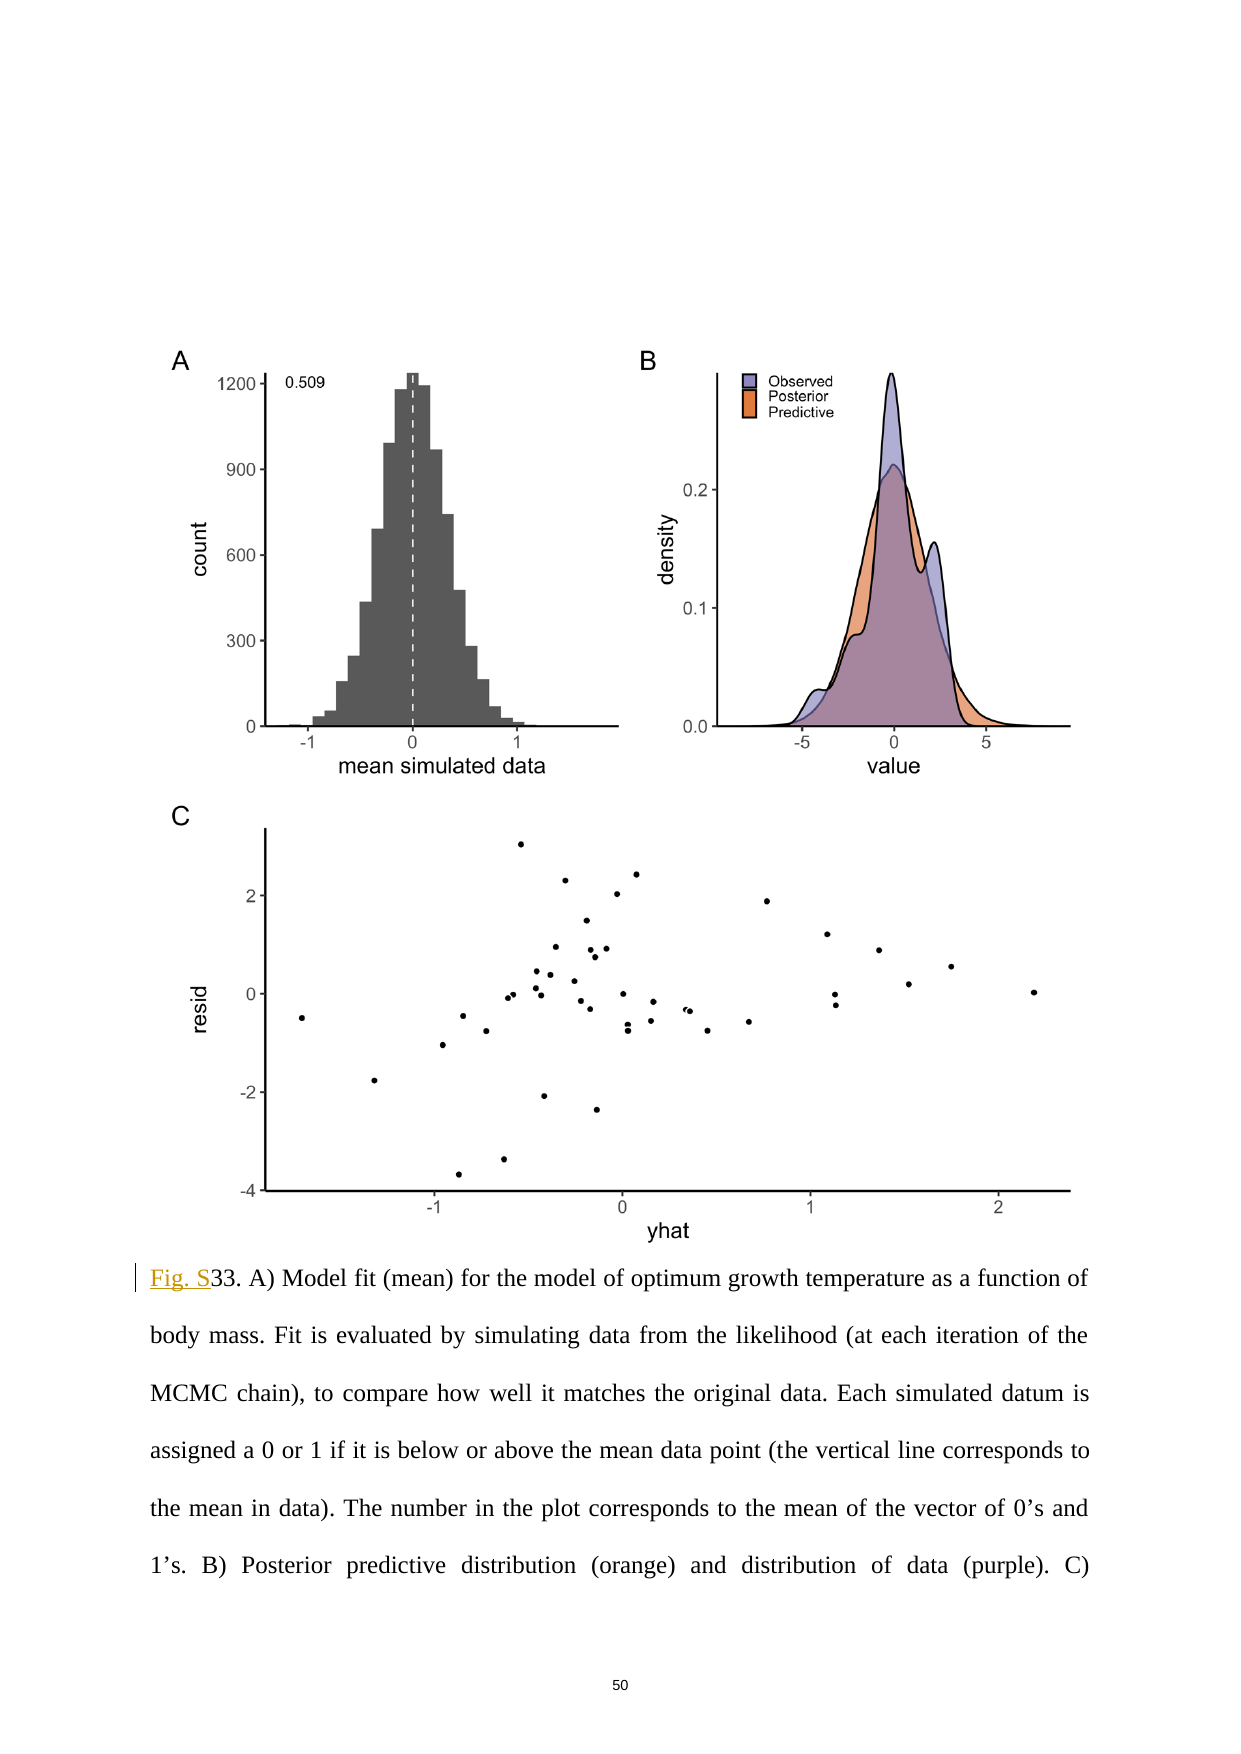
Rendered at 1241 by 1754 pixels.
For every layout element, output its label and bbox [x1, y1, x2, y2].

picture [150, 322, 1091, 1263]
text [150, 1263, 1090, 1579]
